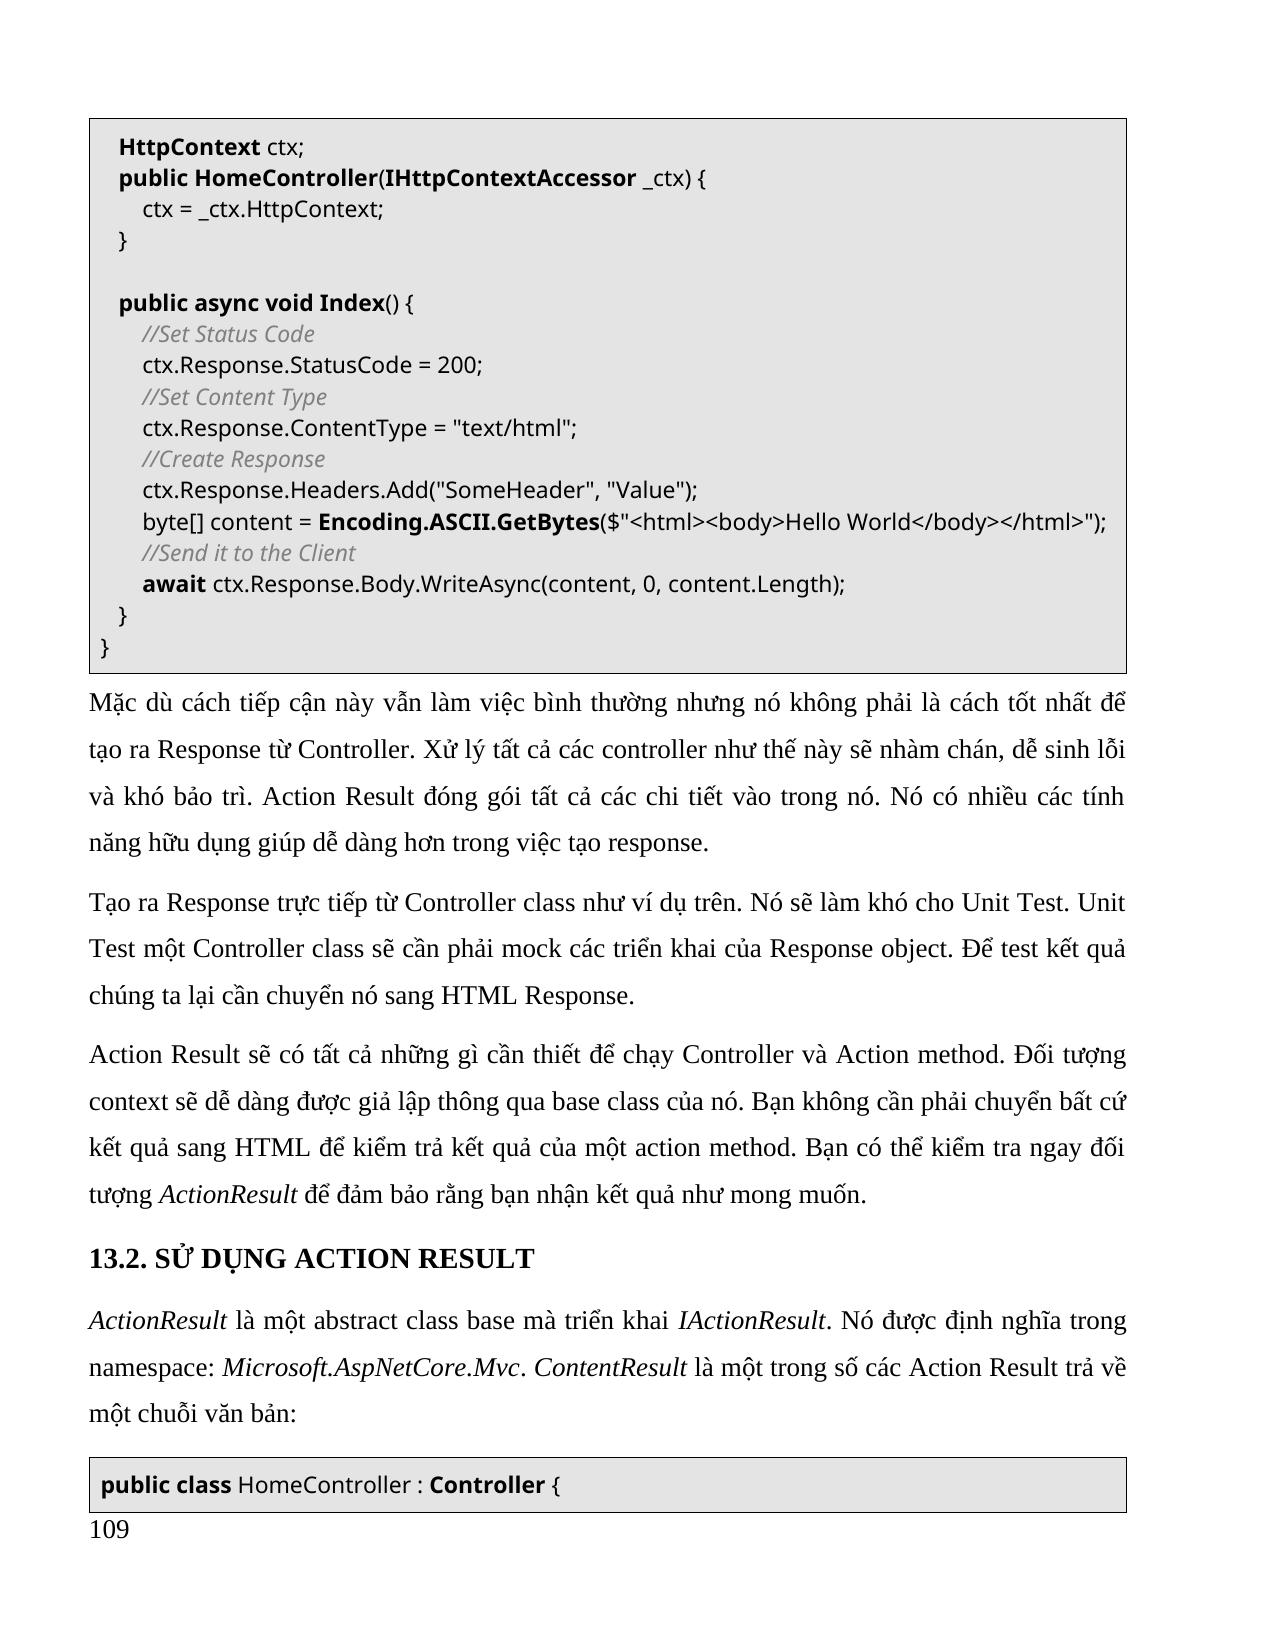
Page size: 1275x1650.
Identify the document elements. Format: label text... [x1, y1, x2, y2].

text ActionResult là một abstract class base mà triển khai IActionResult. Nó được định nghĩa trong namespace: Microsoft.AspNetCore.Mvc. ContentResult là một trong số các Action Result trả về một chuỗi văn bản: [89, 1304, 1127, 1429]
text Tạo ra Response trực tiếp từ Controller class như ví dụ trên. Nó sẽ làm khó cho Unit Test. Unit Test một Controller class sẽ cần phải mock các triển khai của Response object. Để test kết quả chúng ta lại cần chuyển nó sang HTML Response. [89, 886, 1127, 1010]
subtitle 13.2. Sử dụng Action Result [89, 1241, 1127, 1275]
text Mặc dù cách tiếp cận này vẫn làm việc bình thường nhưng nó không phải là cách tốt nhất để tạo ra Response từ Controller. Xử lý tất cả các controller như thế này sẽ nhàm chán, dễ sinh lỗi và khó bảo trì. Action Result đóng gói tất cả các chi tiết vào trong nó. Nó có nhiều các tính năng hữu dụng giúp dễ dàng hơn trong việc tạo response. [89, 686, 1127, 858]
text Action Result sẽ có tất cả những gì cần thiết để chạy Controller và Action method. Đối tượng context sẽ dễ dàng được giả lập thông qua base class của nó. Bạn không cần phải chuyển bất cứ kết quả sang HTML để kiểm trả kết quả của một action method. Bạn có thể kiểm tra ngay đối tượng ActionResult để đảm bảo rằng bạn nhận kết quả như mong muốn. [89, 1038, 1127, 1209]
